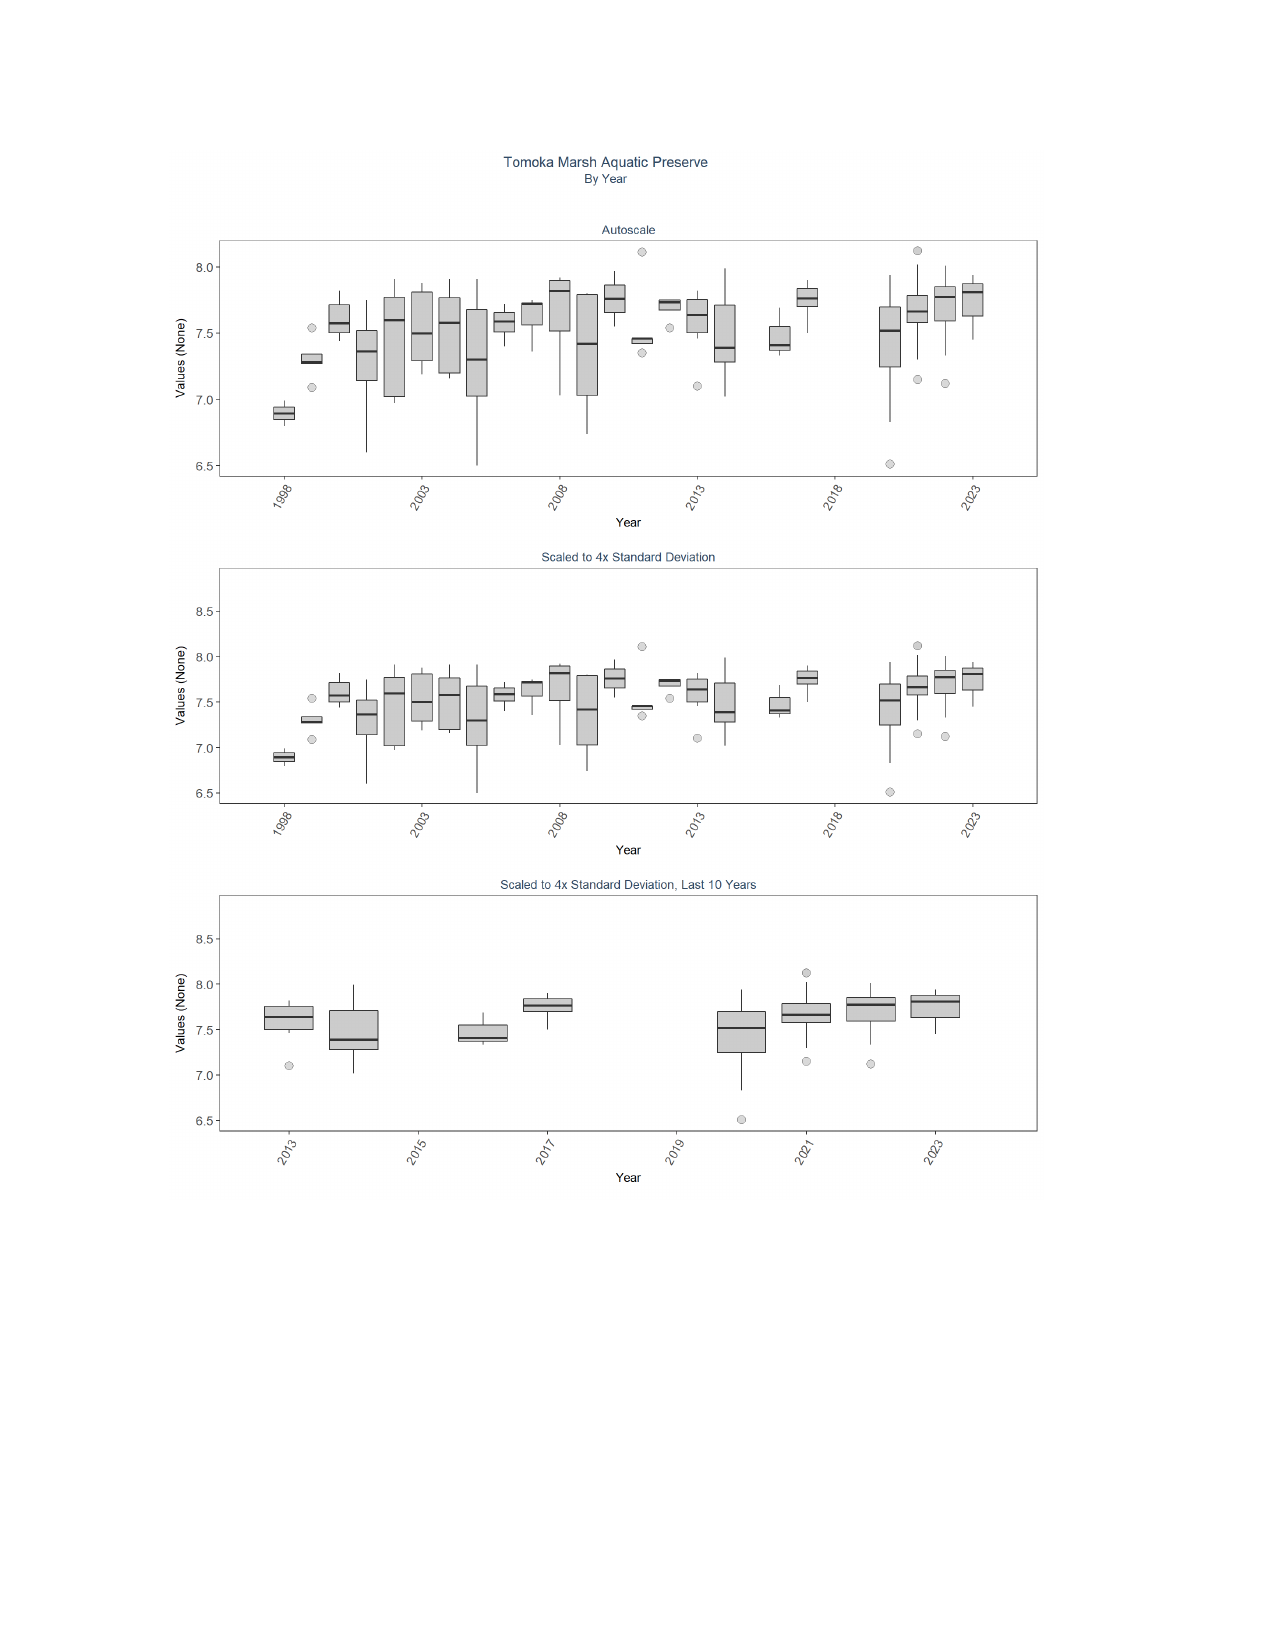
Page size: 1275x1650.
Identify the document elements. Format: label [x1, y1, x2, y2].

picture [168, 150, 1044, 1200]
